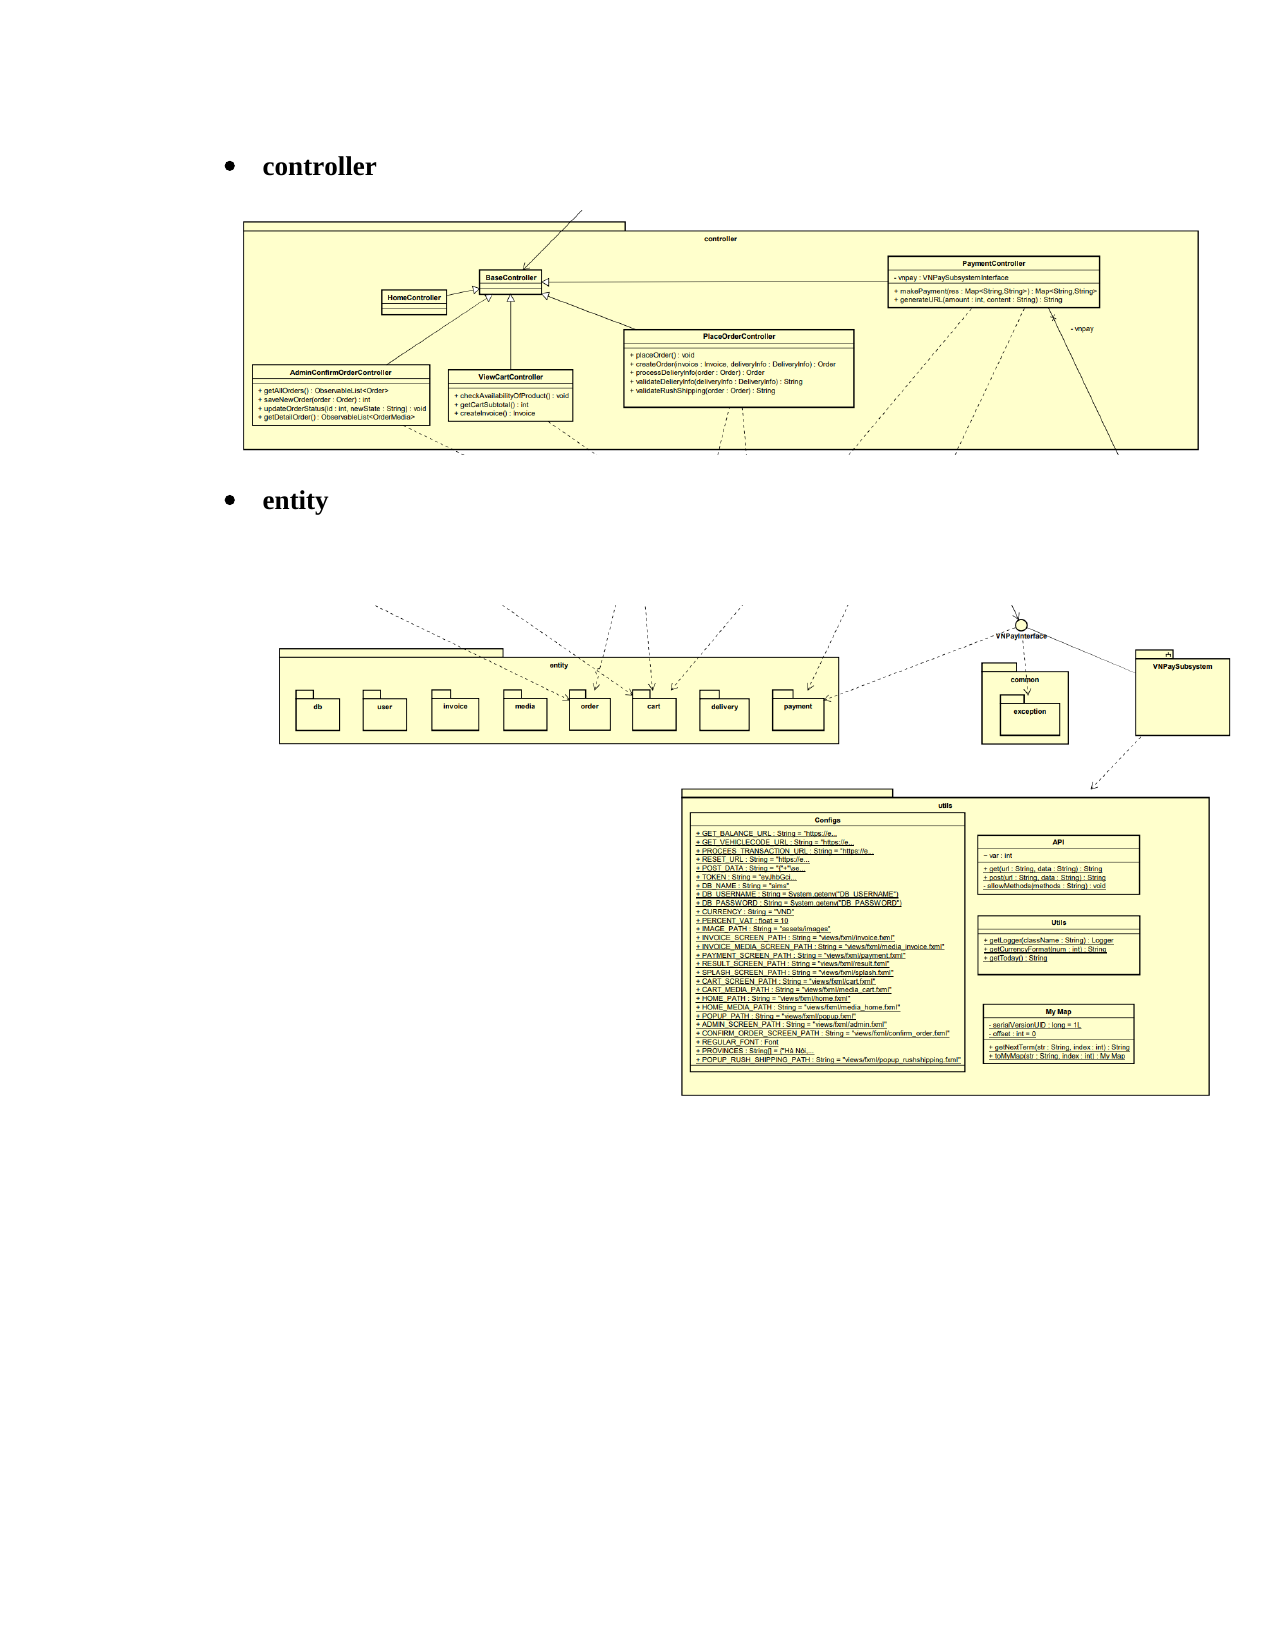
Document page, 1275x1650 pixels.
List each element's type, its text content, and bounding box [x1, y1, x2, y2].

picture [262, 605, 1238, 1108]
list controller [225, 150, 1125, 181]
picture [225, 210, 1200, 455]
list entity [225, 484, 1125, 516]
